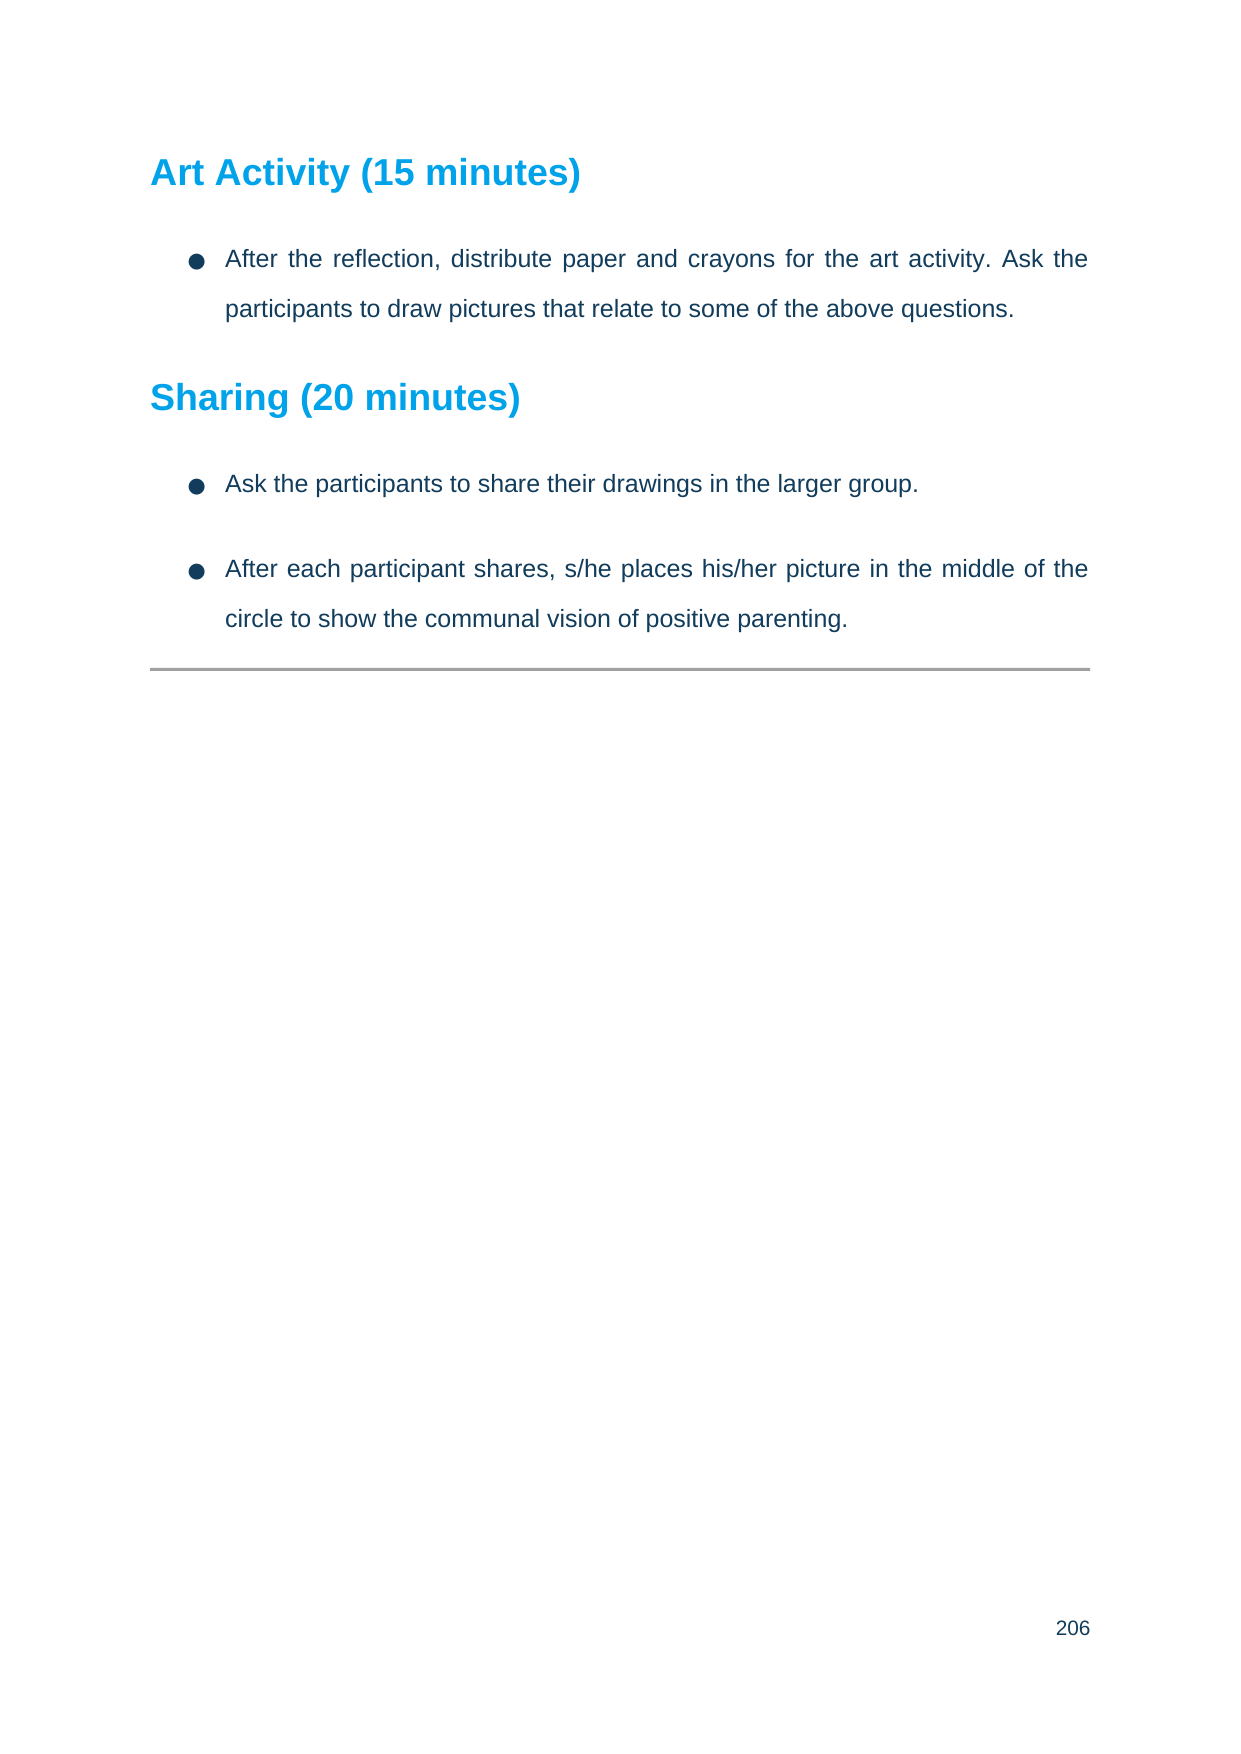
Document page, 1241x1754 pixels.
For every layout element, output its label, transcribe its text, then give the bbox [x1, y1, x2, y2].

list After the reflection, distribute paper and crayons for the art activity. Ask the participants to draw pictures that relate to some of the above questions. [187, 237, 1090, 323]
list Ask the participants to share their drawings in the larger group. [187, 462, 1090, 504]
list After each participant shares, s/he places his/her picture in the middle of the circle to show the communal vision of positive parenting. [187, 547, 1090, 633]
subtitle Art Activity (15 minutes) [150, 150, 1090, 193]
subtitle Sharing (20 minutes) [150, 375, 1090, 418]
